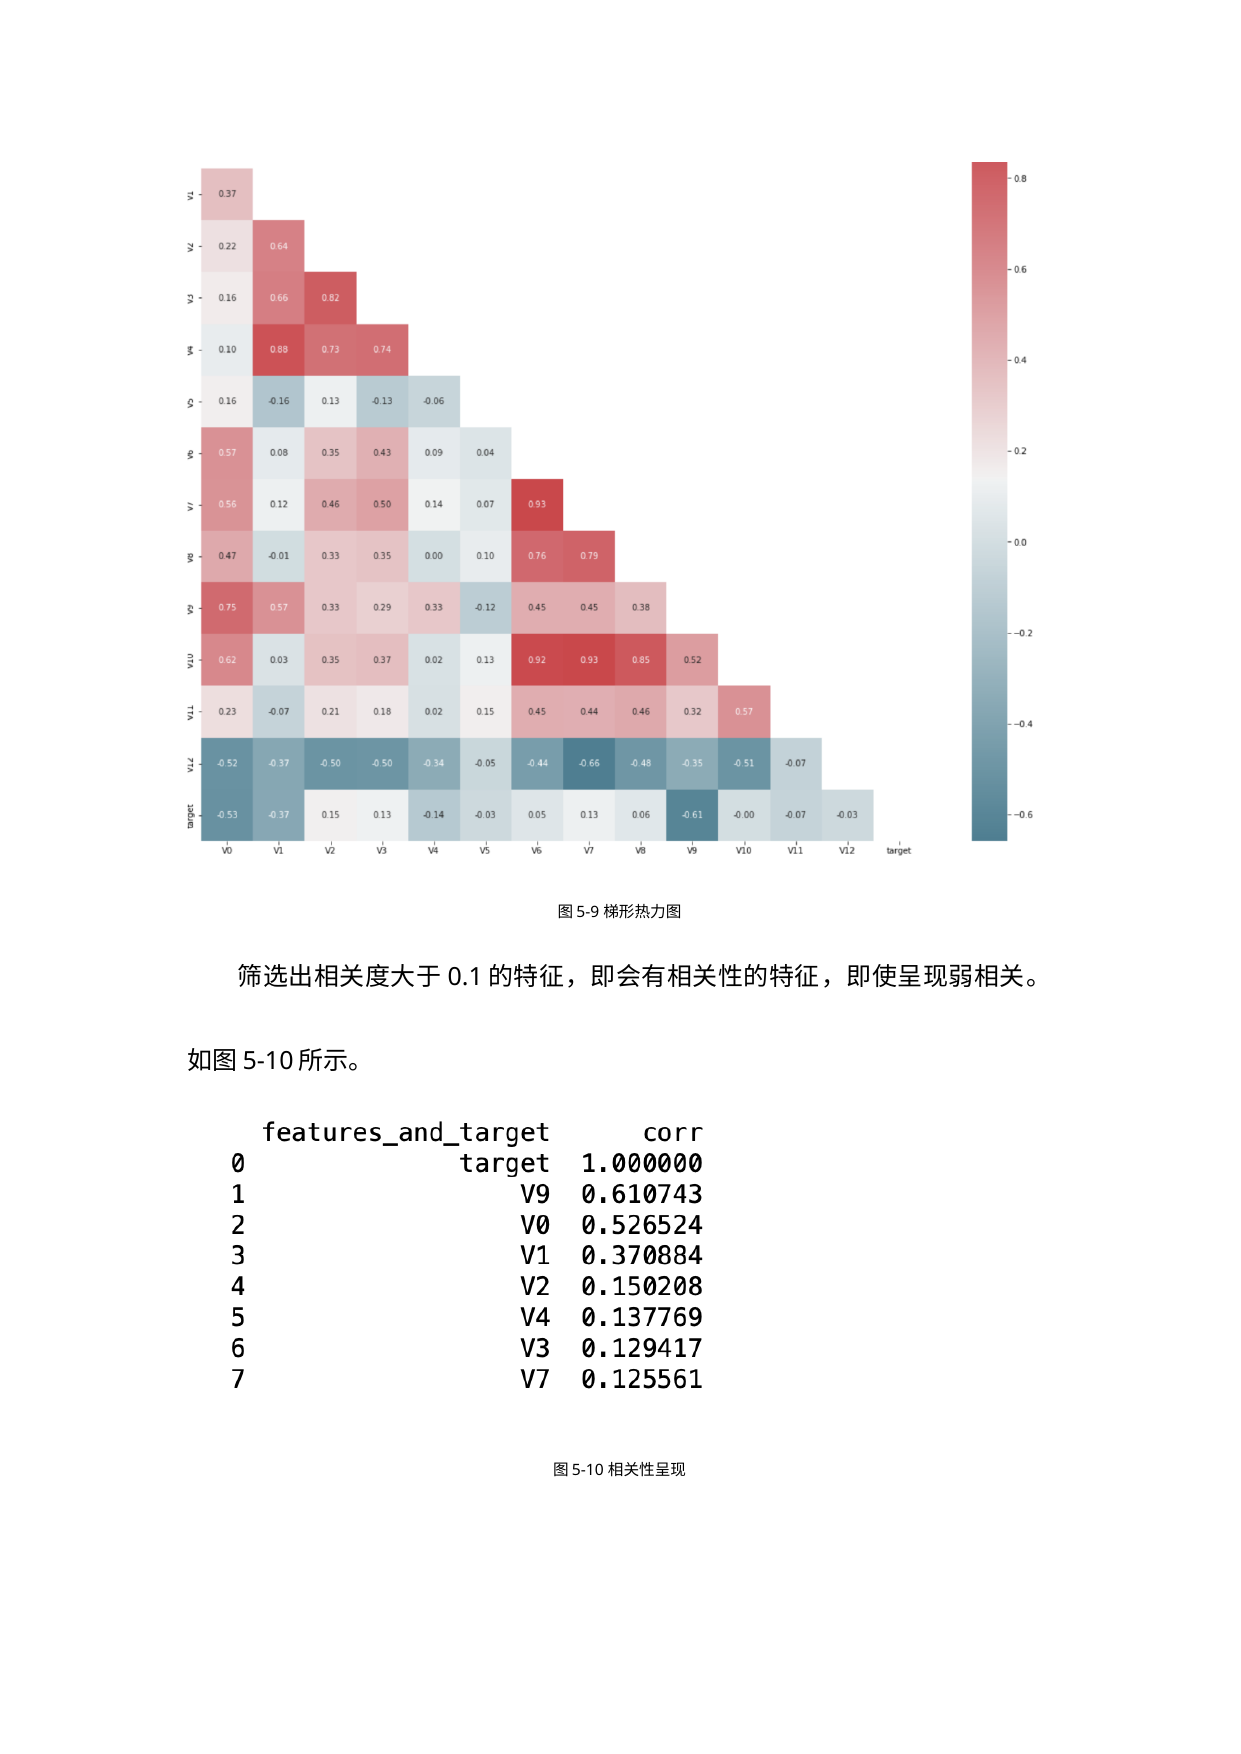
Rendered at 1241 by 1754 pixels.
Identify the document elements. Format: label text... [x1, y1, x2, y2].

list 图5-10 相关性呈现 [187, 1452, 1051, 1485]
list 筛选出相关度大于0.1的特征，即会有相关性的特征，即使呈现弱相关。如图5-10所示。 [187, 942, 1051, 1091]
list 图5-9 梯形热力图 [187, 894, 1051, 927]
picture [187, 162, 1052, 856]
picture [187, 1110, 1053, 1419]
